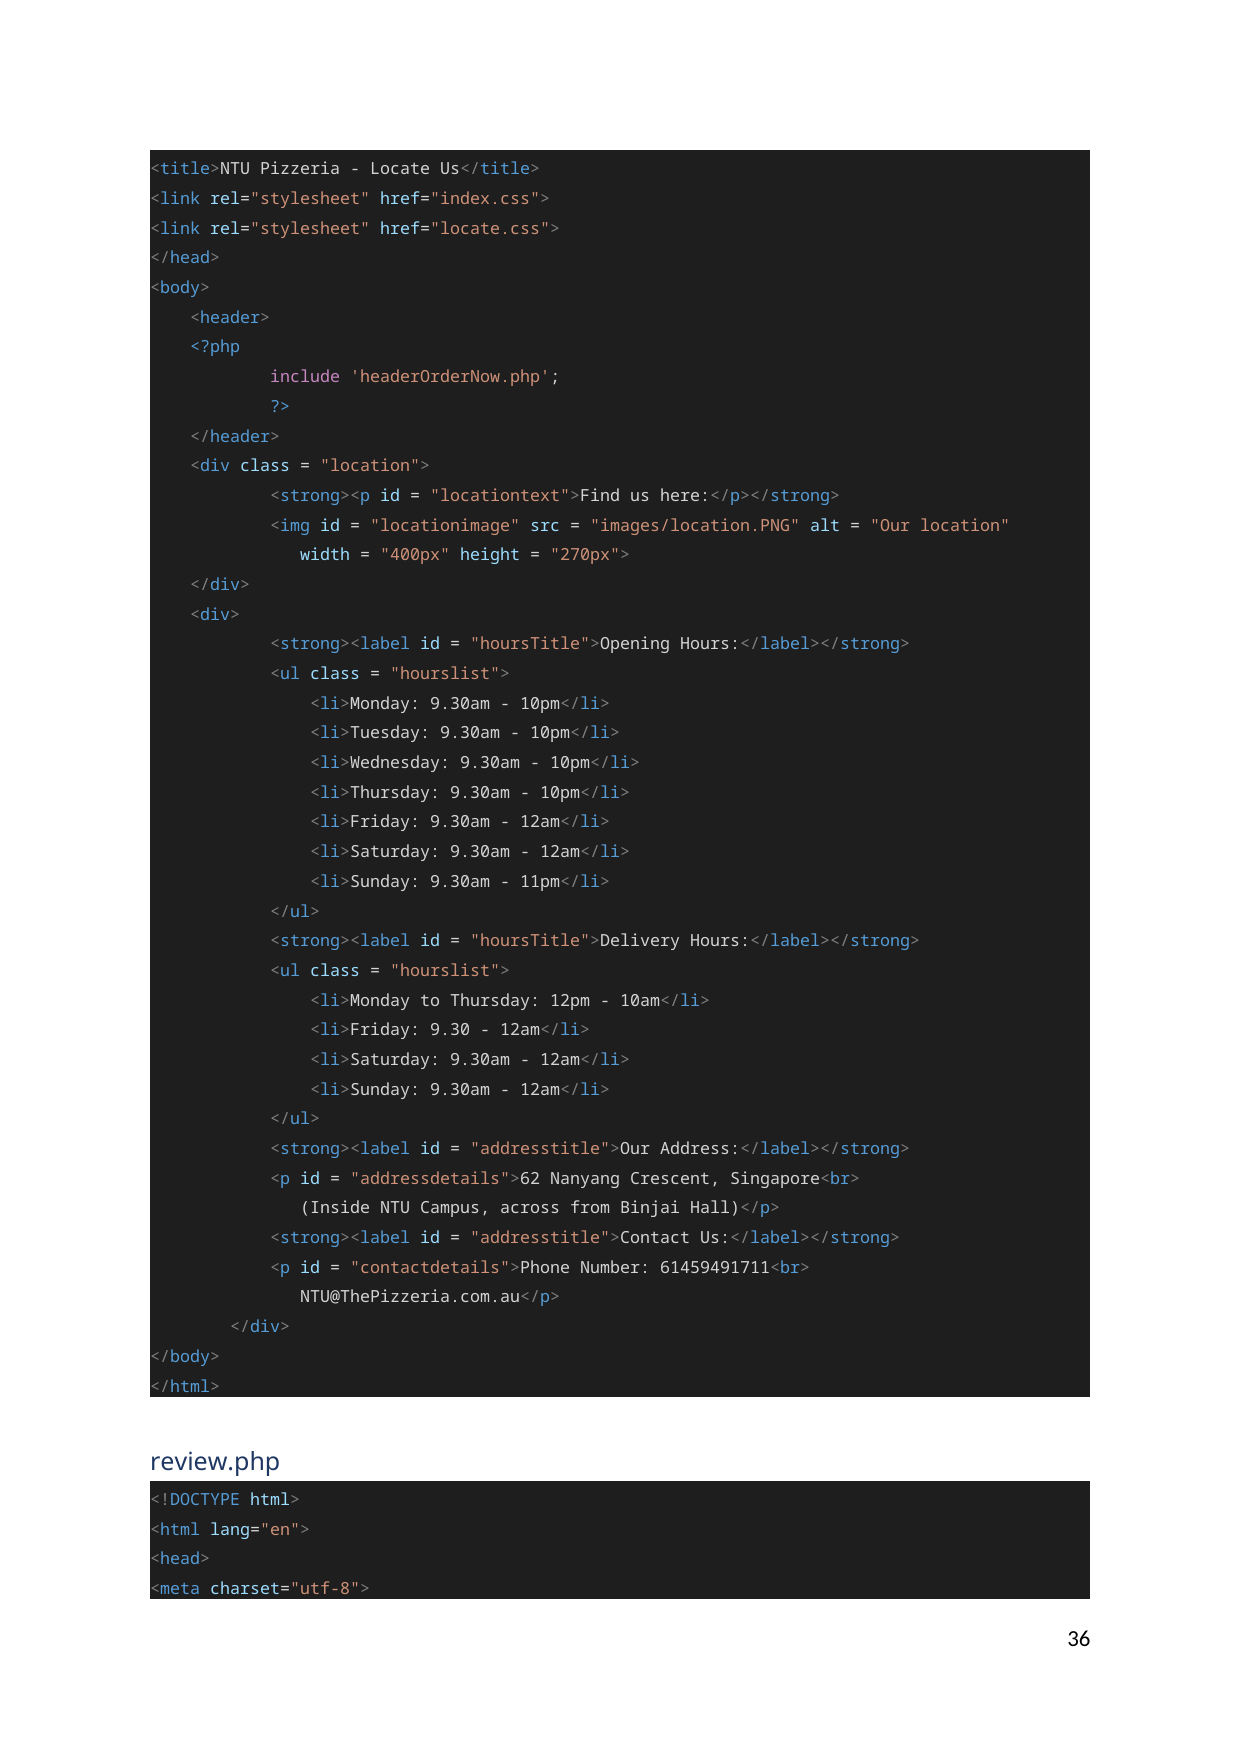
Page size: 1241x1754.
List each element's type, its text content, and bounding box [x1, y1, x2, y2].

subtitle review.php [150, 1444, 1090, 1478]
text <li>Saturday: 9.30am - 12am</li> [150, 833, 1090, 862]
text </head> [150, 239, 1090, 269]
text <div class = "location"> [150, 447, 1090, 477]
text NTU@ThePizzeria.com.au</p> [150, 1278, 1090, 1308]
text <?php [150, 328, 1090, 358]
text ?> [150, 387, 1090, 417]
text <head> [150, 1540, 1090, 1569]
text <li>Saturday: 9.30am - 12am</li> [150, 1041, 1090, 1070]
text <link rel="stylesheet" href="locate.css"> [150, 209, 1090, 239]
text <strong><p id = "locationtext">Find us here:</p></strong> [150, 477, 1090, 506]
text <li>Monday to Thursday: 12pm - 10am</li> [150, 981, 1090, 1011]
text <img id = "locationimage" src = "images/location.PNG" alt = "Our location" [150, 506, 1090, 536]
text <title>NTU Pizzeria - Locate Us</title> [150, 150, 1090, 180]
text </header> [150, 417, 1090, 447]
text <li>Thursday: 9.30am - 10pm</li> [150, 773, 1090, 803]
text <strong><label id = "hoursTitle">Opening Hours:</label></strong> [150, 625, 1090, 655]
text <html lang="en"> [150, 1510, 1090, 1540]
text <!DOCTYPE html> [150, 1481, 1090, 1510]
text <header> [150, 298, 1090, 328]
text <li>Wednesday: 9.30am - 10pm</li> [150, 744, 1090, 773]
text <meta charset="utf-8"> [150, 1569, 1090, 1599]
text <ul class = "hourslist"> [150, 655, 1090, 684]
text </div> [150, 1308, 1090, 1337]
text <li>Tuesday: 9.30am - 10pm</li> [150, 714, 1090, 744]
text <li>Sunday: 9.30am - 12am</li> [150, 1070, 1090, 1100]
text width = "400px" height = "270px"> [150, 536, 1090, 566]
text <strong><label id = "addresstitle">Contact Us:</label></strong> [150, 1219, 1090, 1248]
text <link rel="stylesheet" href="index.css"> [150, 180, 1090, 209]
text <li>Friday: 9.30 - 12am</li> [150, 1011, 1090, 1041]
text <strong><label id = "hoursTitle">Delivery Hours:</label></strong> [150, 922, 1090, 952]
text <li>Sunday: 9.30am - 11pm</li> [150, 862, 1090, 892]
text <strong><label id = "addresstitle">Our Address:</label></strong> [150, 1130, 1090, 1159]
text </body> [150, 1337, 1090, 1367]
text <ul class = "hourslist"> [150, 952, 1090, 981]
text <p id = "addressdetails">62 Nanyang Crescent, Singapore<br> [150, 1159, 1090, 1189]
text </html> [150, 1367, 1090, 1397]
text <body> [150, 269, 1090, 298]
text </ul> [150, 892, 1090, 922]
text <p id = "contactdetails">Phone Number: 61459491711<br> [150, 1248, 1090, 1278]
text <div> [150, 595, 1090, 625]
text </ul> [150, 1100, 1090, 1130]
text <li>Monday: 9.30am - 10pm</li> [150, 684, 1090, 714]
text <li>Friday: 9.30am - 12am</li> [150, 803, 1090, 833]
text </div> [150, 566, 1090, 595]
text (Inside NTU Campus, across from Binjai Hall)</p> [150, 1189, 1090, 1219]
text include 'headerOrderNow.php'; [150, 358, 1090, 387]
